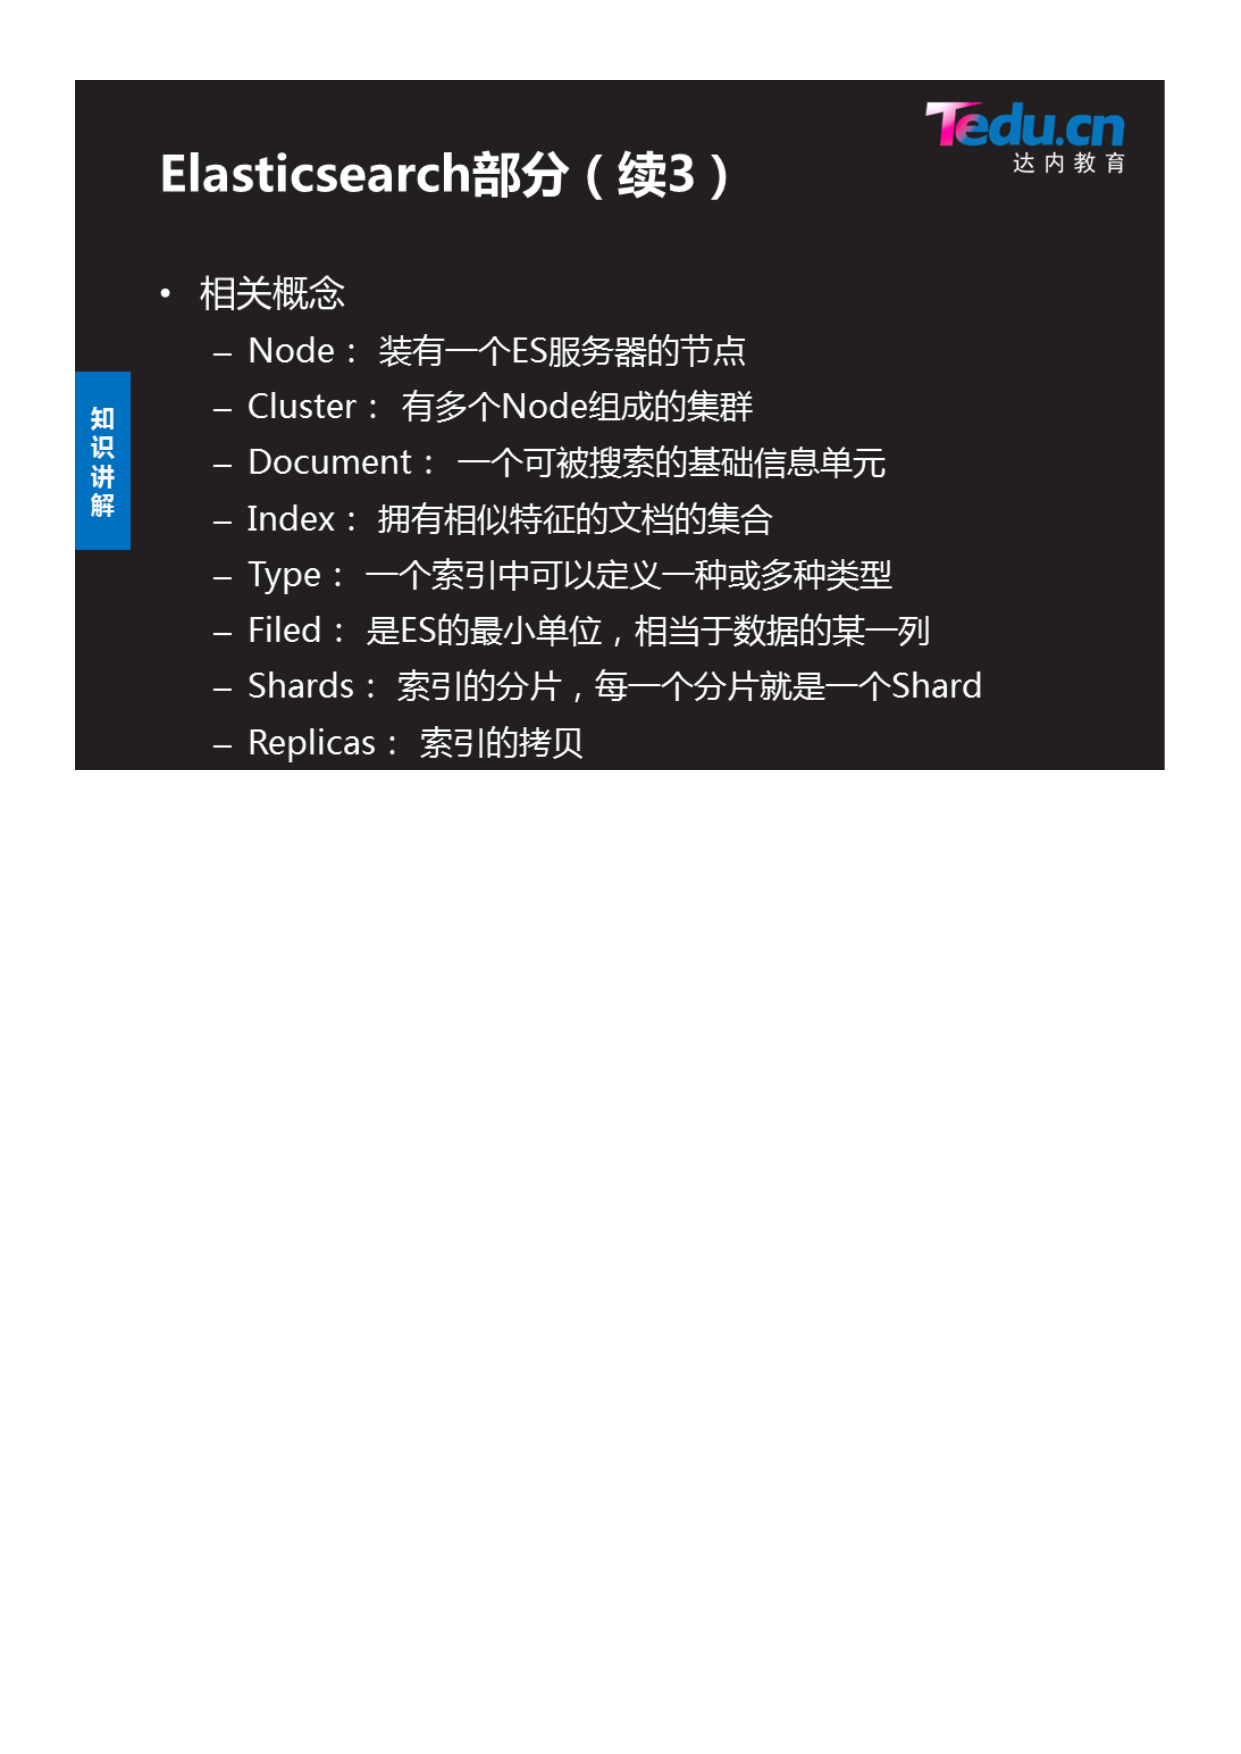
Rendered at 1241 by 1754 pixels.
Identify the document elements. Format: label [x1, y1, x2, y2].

picture [75, 80, 1165, 770]
